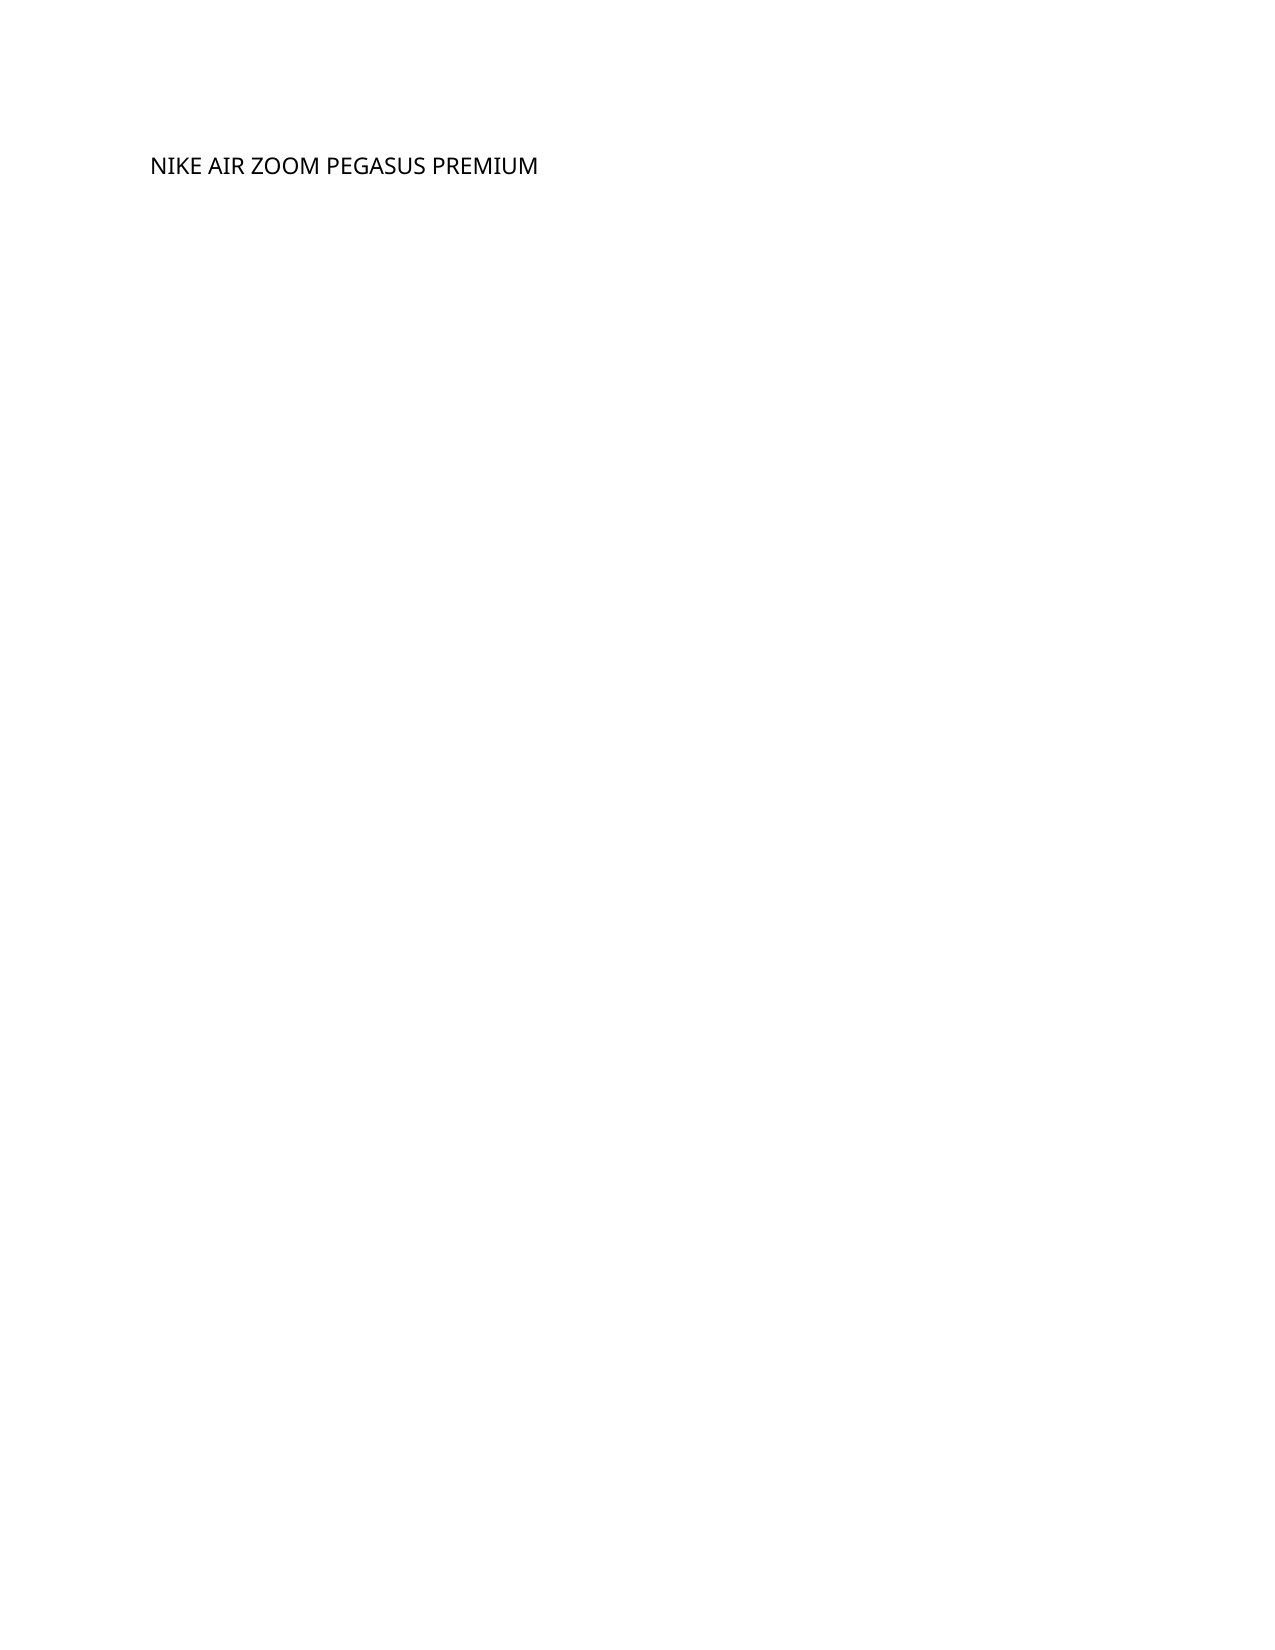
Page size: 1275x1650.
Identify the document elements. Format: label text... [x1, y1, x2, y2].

text NIKE AIR ZOOM PEGASUS PREMIUM [150, 150, 1125, 181]
